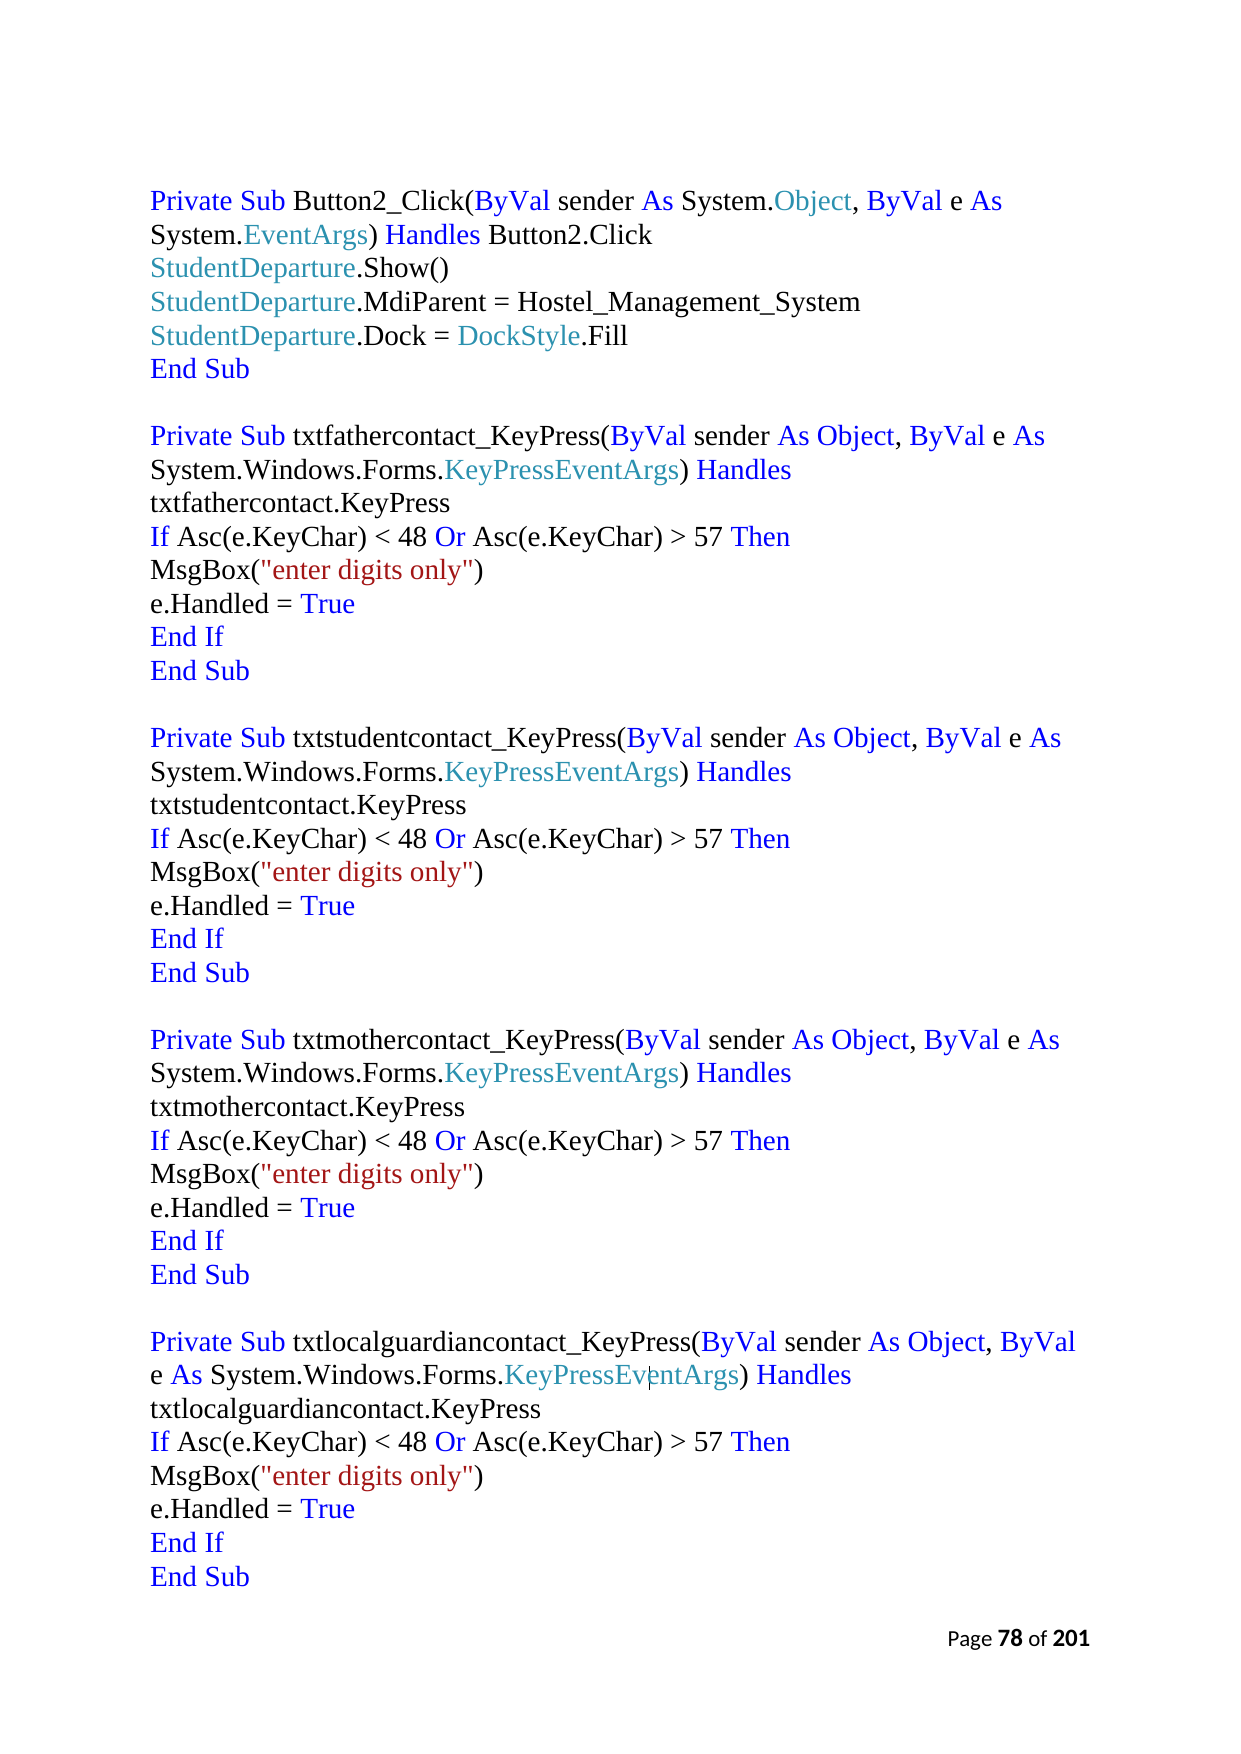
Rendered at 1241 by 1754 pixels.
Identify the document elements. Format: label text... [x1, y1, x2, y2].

text Private Sub txtmothercontact_KeyPress(ByVal sender As Object, ByVal e As System.Windows.Forms.KeyPressEventArgs) Handles txtmothercontact.KeyPress [150, 1022, 1090, 1123]
text End Sub [150, 1559, 1090, 1592]
text e.Handled = True [150, 586, 1090, 619]
text Private Sub txtstudentcontact_KeyPress(ByVal sender As Object, ByVal e As System.Windows.Forms.KeyPressEventArgs) Handles txtstudentcontact.KeyPress [150, 720, 1090, 821]
text Private Sub Button2_Click(ByVal sender As System.Object, ByVal e As System.EventArgs) Handles Button2.Click [150, 183, 1090, 251]
text End If [150, 619, 1090, 653]
text e.Handled = True [150, 1492, 1090, 1525]
text StudentDeparture.Show() [150, 251, 1090, 284]
text e.Handled = True [150, 888, 1090, 921]
text StudentDeparture.MdiParent = Hostel_Management_System [150, 284, 1090, 318]
text End Sub [150, 955, 1090, 988]
text End Sub [150, 653, 1090, 687]
text StudentDeparture.Dock = DockStyle.Fill [150, 318, 1090, 351]
text If Asc(e.KeyChar) < 48 Or Asc(e.KeyChar) > 57 Then [150, 1123, 1090, 1156]
text MsgBox("enter digits only") [150, 1156, 1090, 1190]
text If Asc(e.KeyChar) < 48 Or Asc(e.KeyChar) > 57 Then [150, 1424, 1090, 1458]
text End If [150, 921, 1090, 955]
text End If [150, 1223, 1090, 1257]
text End Sub [150, 1257, 1090, 1290]
text MsgBox("enter digits only") [150, 1458, 1090, 1492]
text Private Sub txtfathercontact_KeyPress(ByVal sender As Object, ByVal e As System.Windows.Forms.KeyPressEventArgs) Handles txtfathercontact.KeyPress [150, 418, 1090, 519]
text e.Handled = True [150, 1190, 1090, 1223]
text MsgBox("enter digits only") [150, 552, 1090, 586]
text End Sub [150, 351, 1090, 385]
text If Asc(e.KeyChar) < 48 Or Asc(e.KeyChar) > 57 Then [150, 519, 1090, 552]
text Private Sub txtlocalguardiancontact_KeyPress(ByVal sender As Object, ByVal e As System.Windows.Forms.KeyPressEventArgs) Handles txtlocalguardiancontact.KeyPress [150, 1324, 1090, 1424]
text If Asc(e.KeyChar) < 48 Or Asc(e.KeyChar) > 57 Then [150, 821, 1090, 854]
text MsgBox("enter digits only") [150, 854, 1090, 888]
text End If [150, 1525, 1090, 1559]
